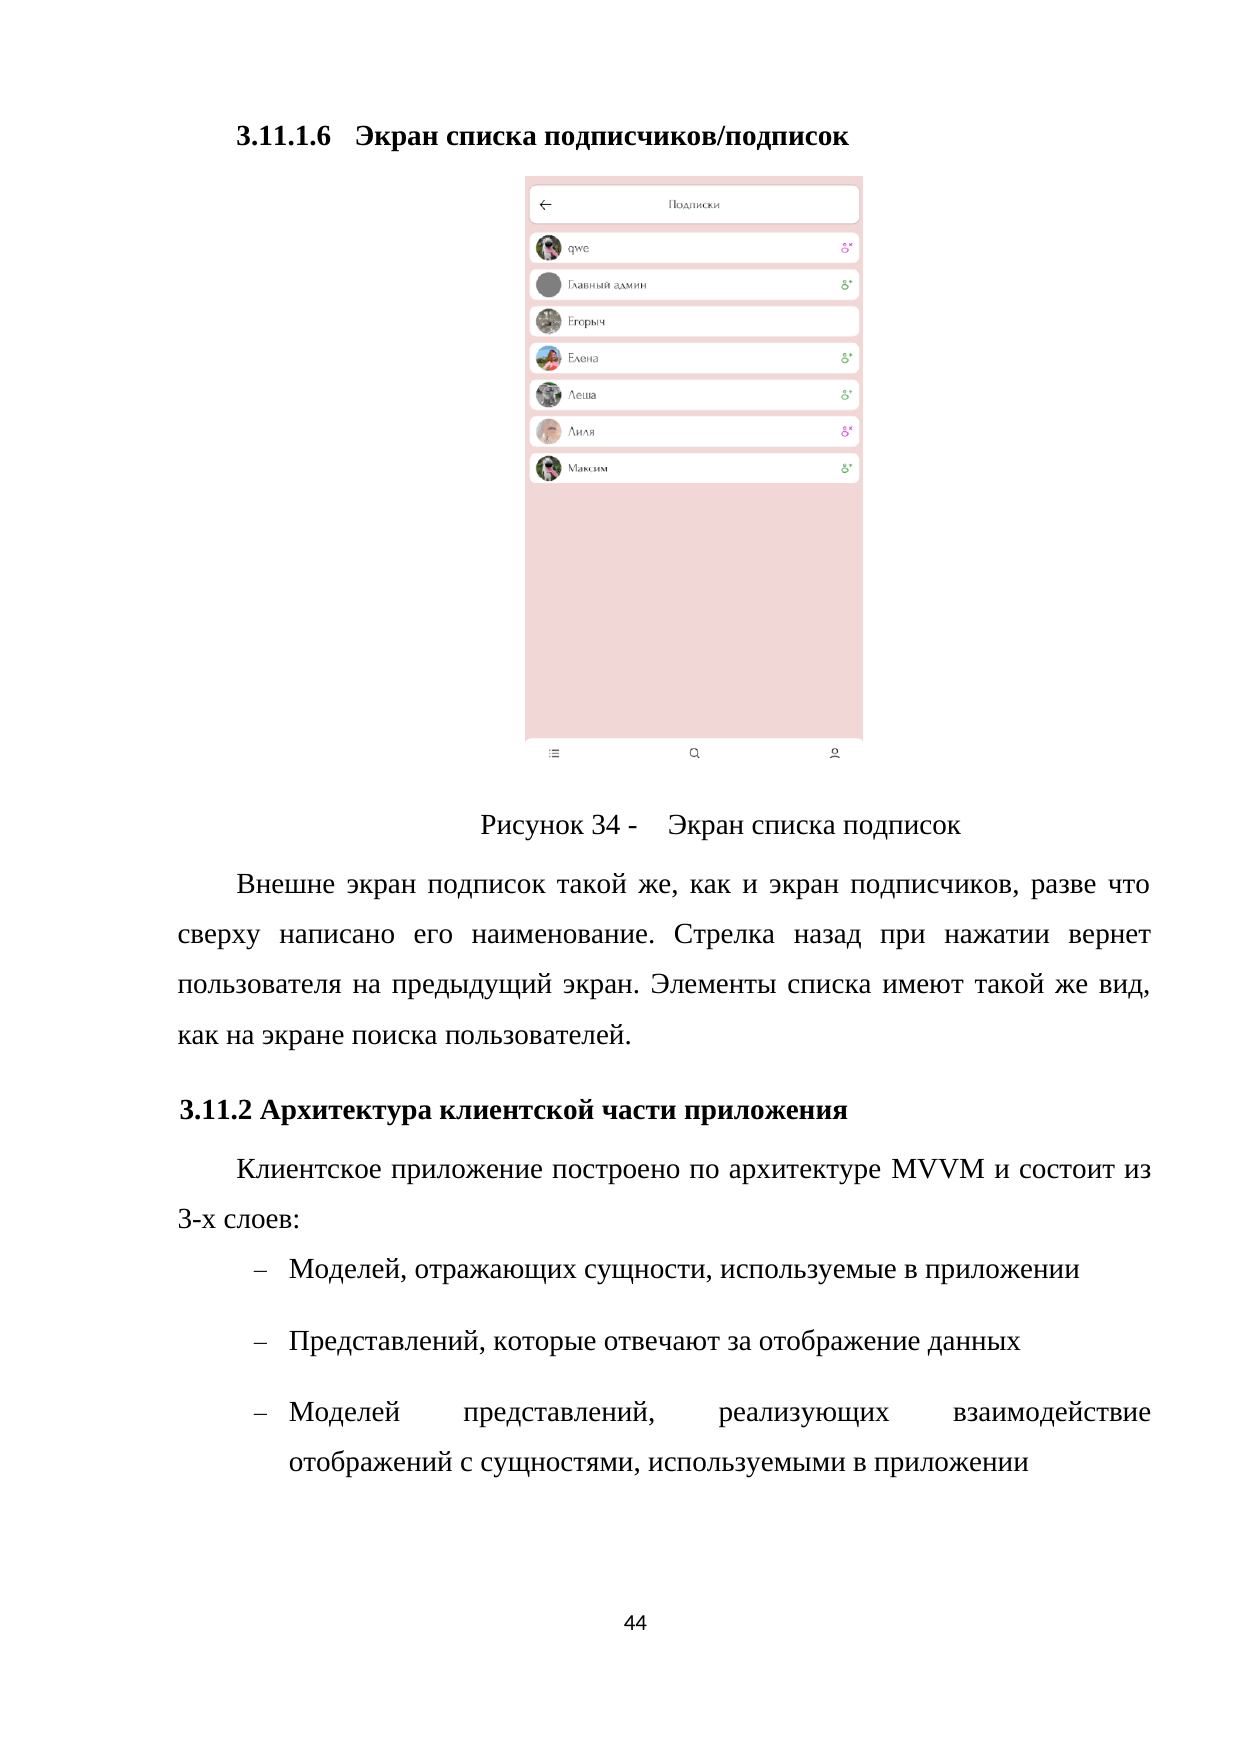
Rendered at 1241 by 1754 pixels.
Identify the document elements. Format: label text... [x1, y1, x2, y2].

text Моделей, отражающих сущности, используемые в приложении [251, 1251, 1152, 1285]
picture [525, 176, 863, 766]
text Внешне экран подписок такой же, как и экран подписчиков, разве что сверху написано его наименование. Стрелка назад при нажатии вернет пользователя на предыдущий экран. Элементы списка имеют такой же вид, как на экране поиска пользователей. [177, 866, 1152, 1051]
list Экран списка подписчиков/подписок [236, 118, 1152, 152]
text Экран списка подписок [290, 807, 1152, 841]
text Клиентское приложение построено по архитектуре MVVM и состоит из 3-х слоев: [177, 1151, 1152, 1235]
text Архитектура клиентской части приложения [179, 1092, 1152, 1126]
text Представлений, которые отвечают за отображение данных [251, 1323, 1152, 1356]
text Моделей представлений, реализующих взаимодействие отображений с сущностями, используемыми в приложении [251, 1394, 1152, 1478]
